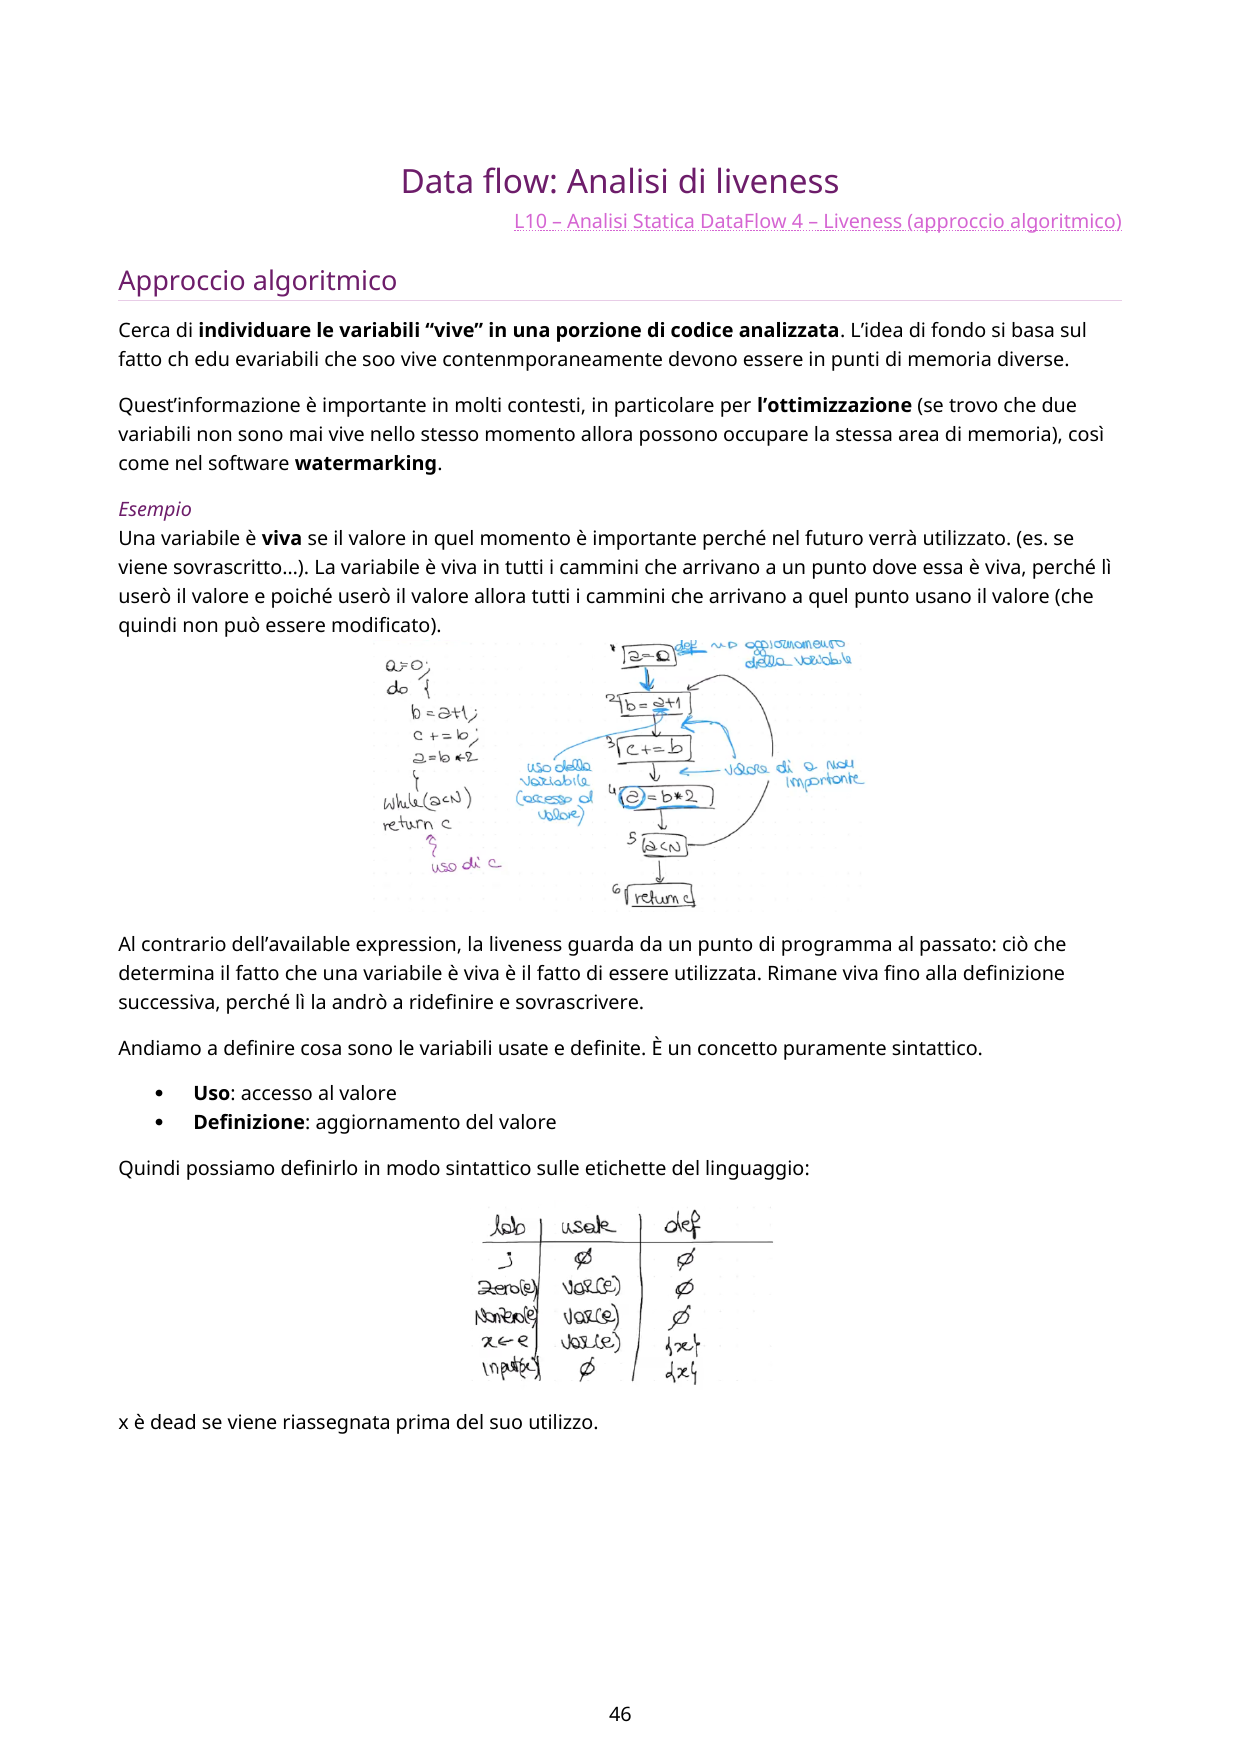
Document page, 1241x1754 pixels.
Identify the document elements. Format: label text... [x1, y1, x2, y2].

list Definizione: aggiornamento del valore [156, 1109, 1122, 1136]
subtitle Approccio algoritmico [118, 261, 1122, 300]
subtitle Data flow: Analisi di liveness [118, 158, 1122, 203]
subtitle Esempio [118, 495, 1122, 522]
text Cerca di individuare le variabili “vive” in una porzione di codice analizzata. L’idea di fondo si basa sul fatto ch edu evariabili che soo vive contenmporaneamente devono essere in punti di memoria diverse. [118, 316, 1122, 372]
text Quindi possiamo definirlo in modo sintattico sulle etichette del linguaggio: [118, 1154, 1122, 1181]
text L10 – Analisi Statica DataFlow 4 – Liveness (approccio algoritmico) [118, 207, 1122, 234]
text Andiamo a definire cosa sono le variabili usate e definite. È un concetto puramente sintattico. [118, 1034, 1122, 1061]
text Quest’informazione è importante in molti contesti, in particolare per l’ottimizzazione (se trovo che due variabili non sono mai vive nello stesso momento allora possono occupare la stessa area di memoria), così come nel software watermarking. [118, 391, 1122, 476]
text Al contrario dell’available expression, la liveness guarda da un punto di programma al passato: ciò che determina il fatto che una variabile è viva è il fatto di essere utilizzata. Rimane viva fino alla definizione successiva, perché lì la andrò a ridefinire e sovrascrivere. [118, 930, 1122, 1015]
list Uso: accesso al valore [156, 1079, 1122, 1107]
text x è dead se viene riassegnata prima del suo utilizzo. [118, 1408, 1122, 1435]
picture [463, 1200, 777, 1390]
text Una variabile è viva se il valore in quel momento è importante perché nel futuro verrà utilizzato. (es. se viene sovrascritto…). La variabile è viva in tutti i cammini che arrivano a un punto dove essa è viva, perché lì userò il valore e poiché userò il valore allora tutti i cammini che arrivano a quel punto usano il valore (che quindi non può essere modificato). [118, 524, 1122, 638]
picture [372, 640, 868, 912]
